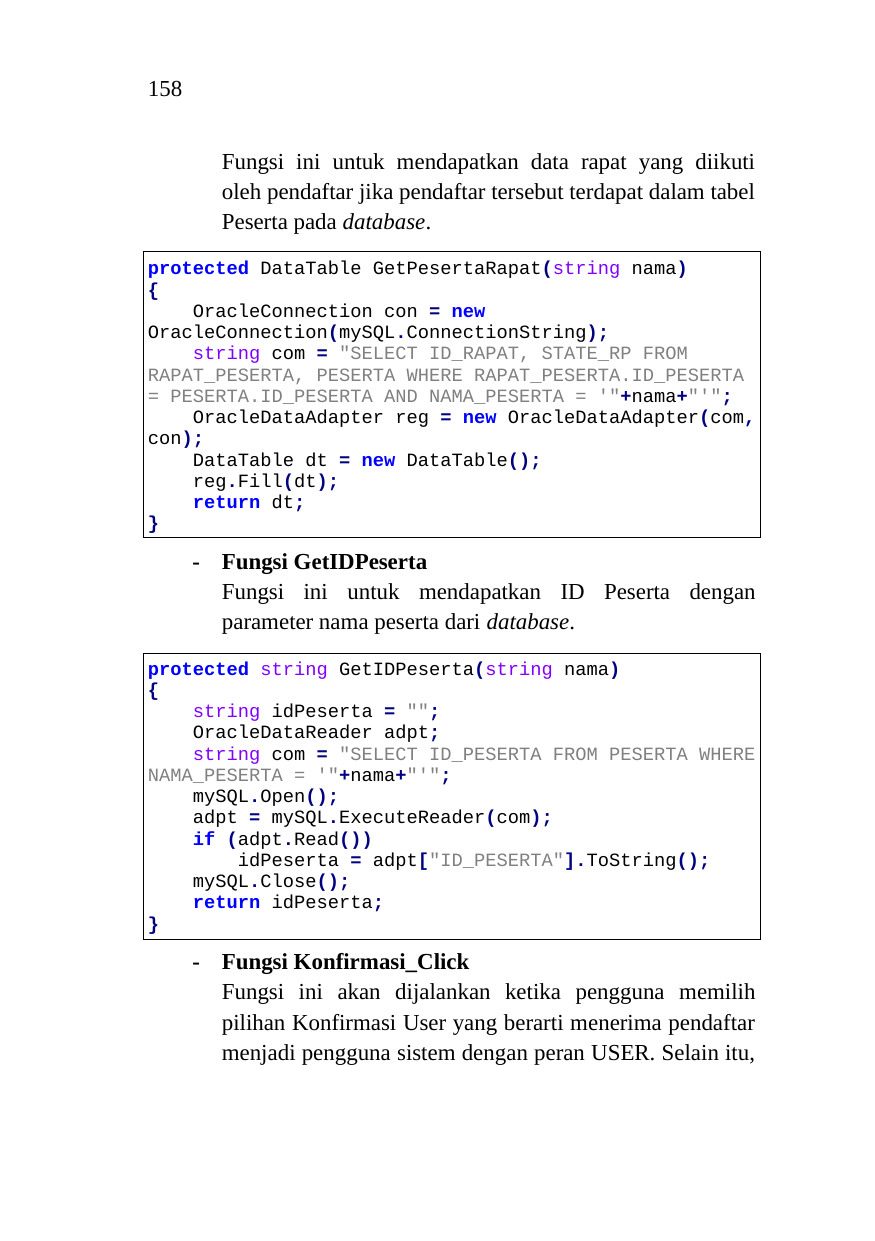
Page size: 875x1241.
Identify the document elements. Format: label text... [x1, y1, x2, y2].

text protected string GetIDPeserta(string nama) [148, 659, 756, 681]
text { [148, 681, 756, 702]
text mySQL.Open(); [148, 787, 756, 808]
text OracleDataAdapter reg = new OracleDataAdapter(com, con); [148, 408, 756, 450]
text Fungsi ini untuk mendapatkan ID Peserta dengan parameter nama peserta dari database. [222, 578, 756, 635]
list Fungsi Konfirmasi_Click [192, 948, 756, 974]
text string com = "SELECT ID_PESERTA FROM PESERTA WHERE NAMA_PESERTA = '"+nama+"'"; [148, 744, 756, 787]
text } [148, 514, 756, 535]
text reg.Fill(dt); [148, 472, 756, 493]
text adpt = mySQL.ExecuteReader(com); [148, 808, 756, 829]
text idPeserta = adpt["ID_PESERTA"].ToString(); [148, 851, 756, 872]
text string com = "SELECT ID_RAPAT, STATE_RP FROM RAPAT_PESERTA, PESERTA WHERE RAPAT_PESERTA.ID_PESERTA = PESERTA.ID_PESERTA AND NAMA_PESERTA = '"+nama+"'"; [148, 344, 756, 408]
text OracleConnection con = new OracleConnection(mySQL.ConnectionString); [148, 302, 756, 344]
text DataTable dt = new DataTable(); [148, 450, 756, 472]
text return dt; [148, 493, 756, 514]
text mySQL.Close(); [148, 872, 756, 893]
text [222, 978, 756, 1065]
text Fungsi ini untuk mendapatkan data rapat yang diikuti oleh pendaftar jika pendaftar tersebut terdapat dalam tabel Peserta pada database. [222, 148, 756, 234]
text { [148, 280, 756, 302]
text OracleDataReader adpt; [148, 723, 756, 744]
text protected DataTable GetPesertaRapat(string nama) [148, 259, 756, 280]
list Fungsi GetIDPeserta [192, 548, 756, 574]
text return idPeserta; [148, 893, 756, 914]
text string idPeserta = ""; [148, 702, 756, 723]
text if (adpt.Read()) [148, 829, 756, 851]
text } [148, 914, 756, 936]
